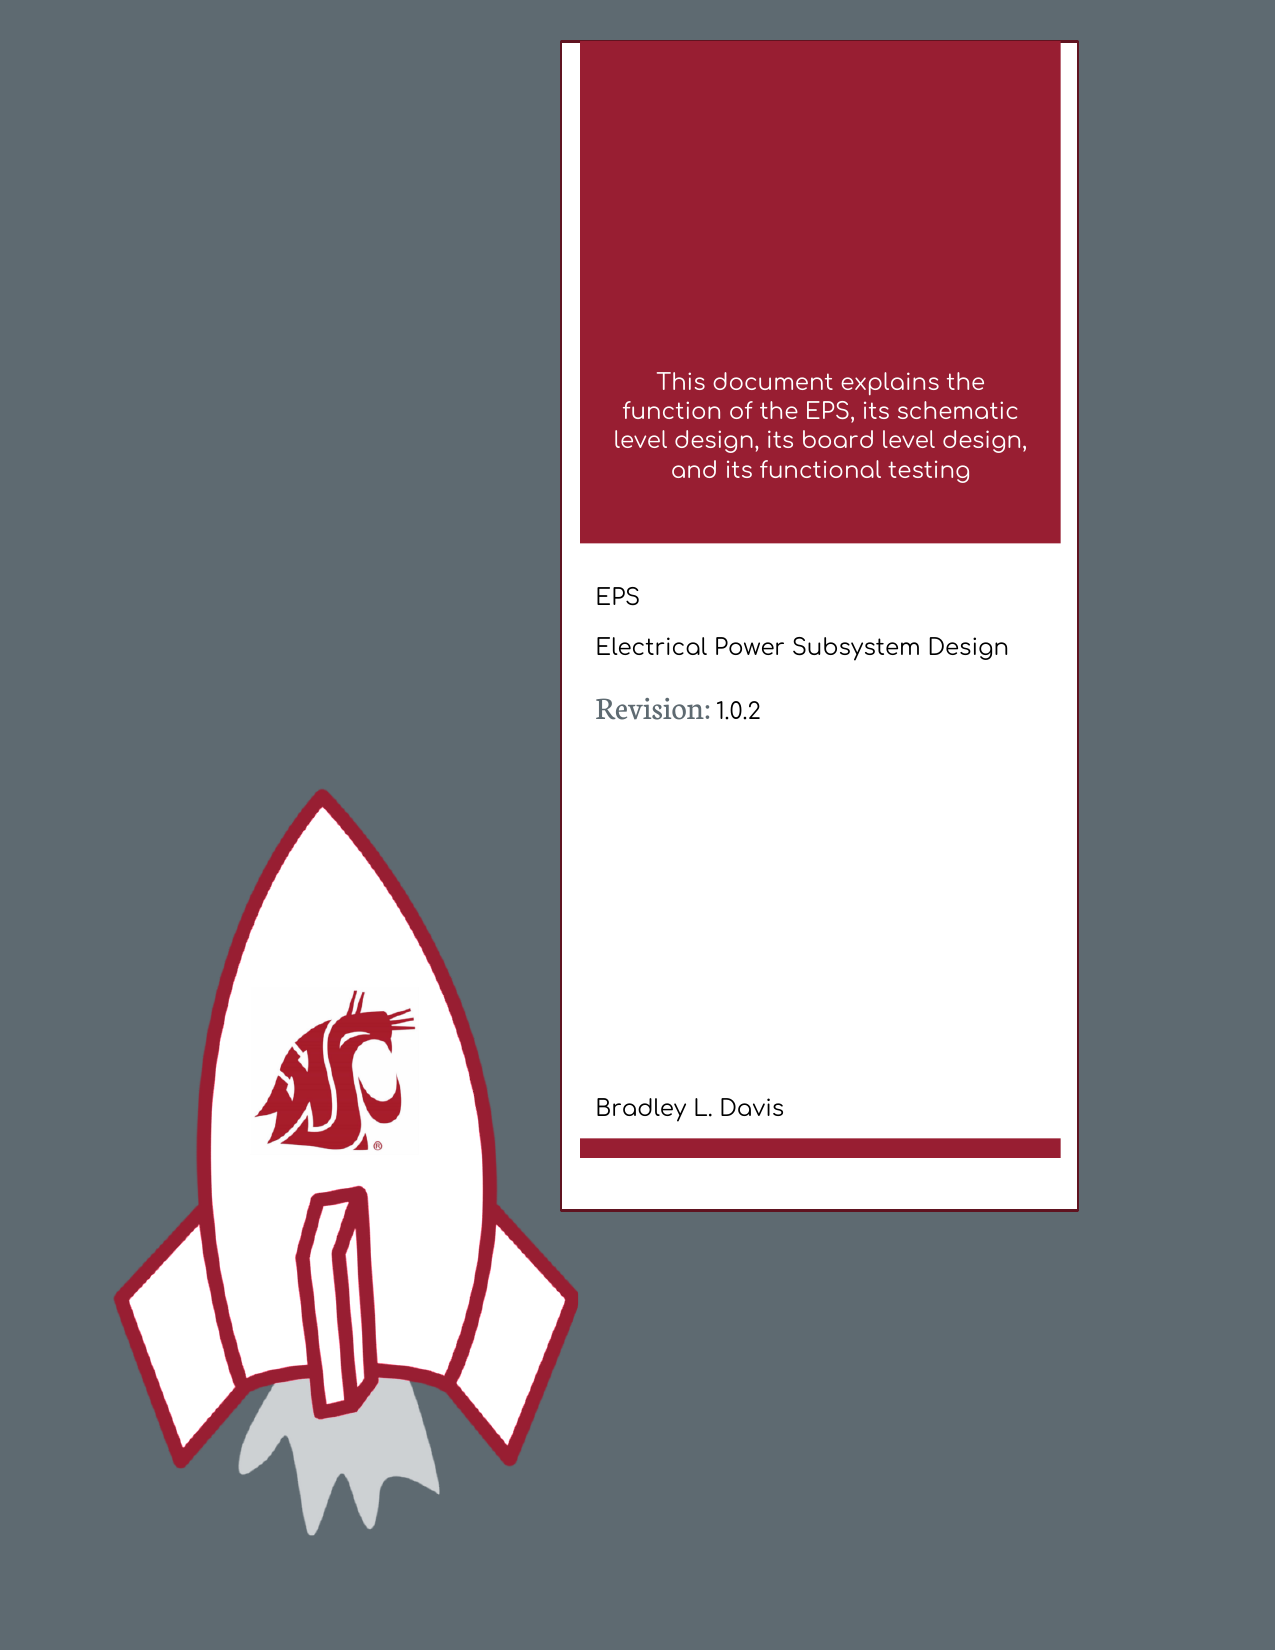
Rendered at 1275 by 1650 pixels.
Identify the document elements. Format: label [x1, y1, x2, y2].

picture [112, 787, 578, 1534]
